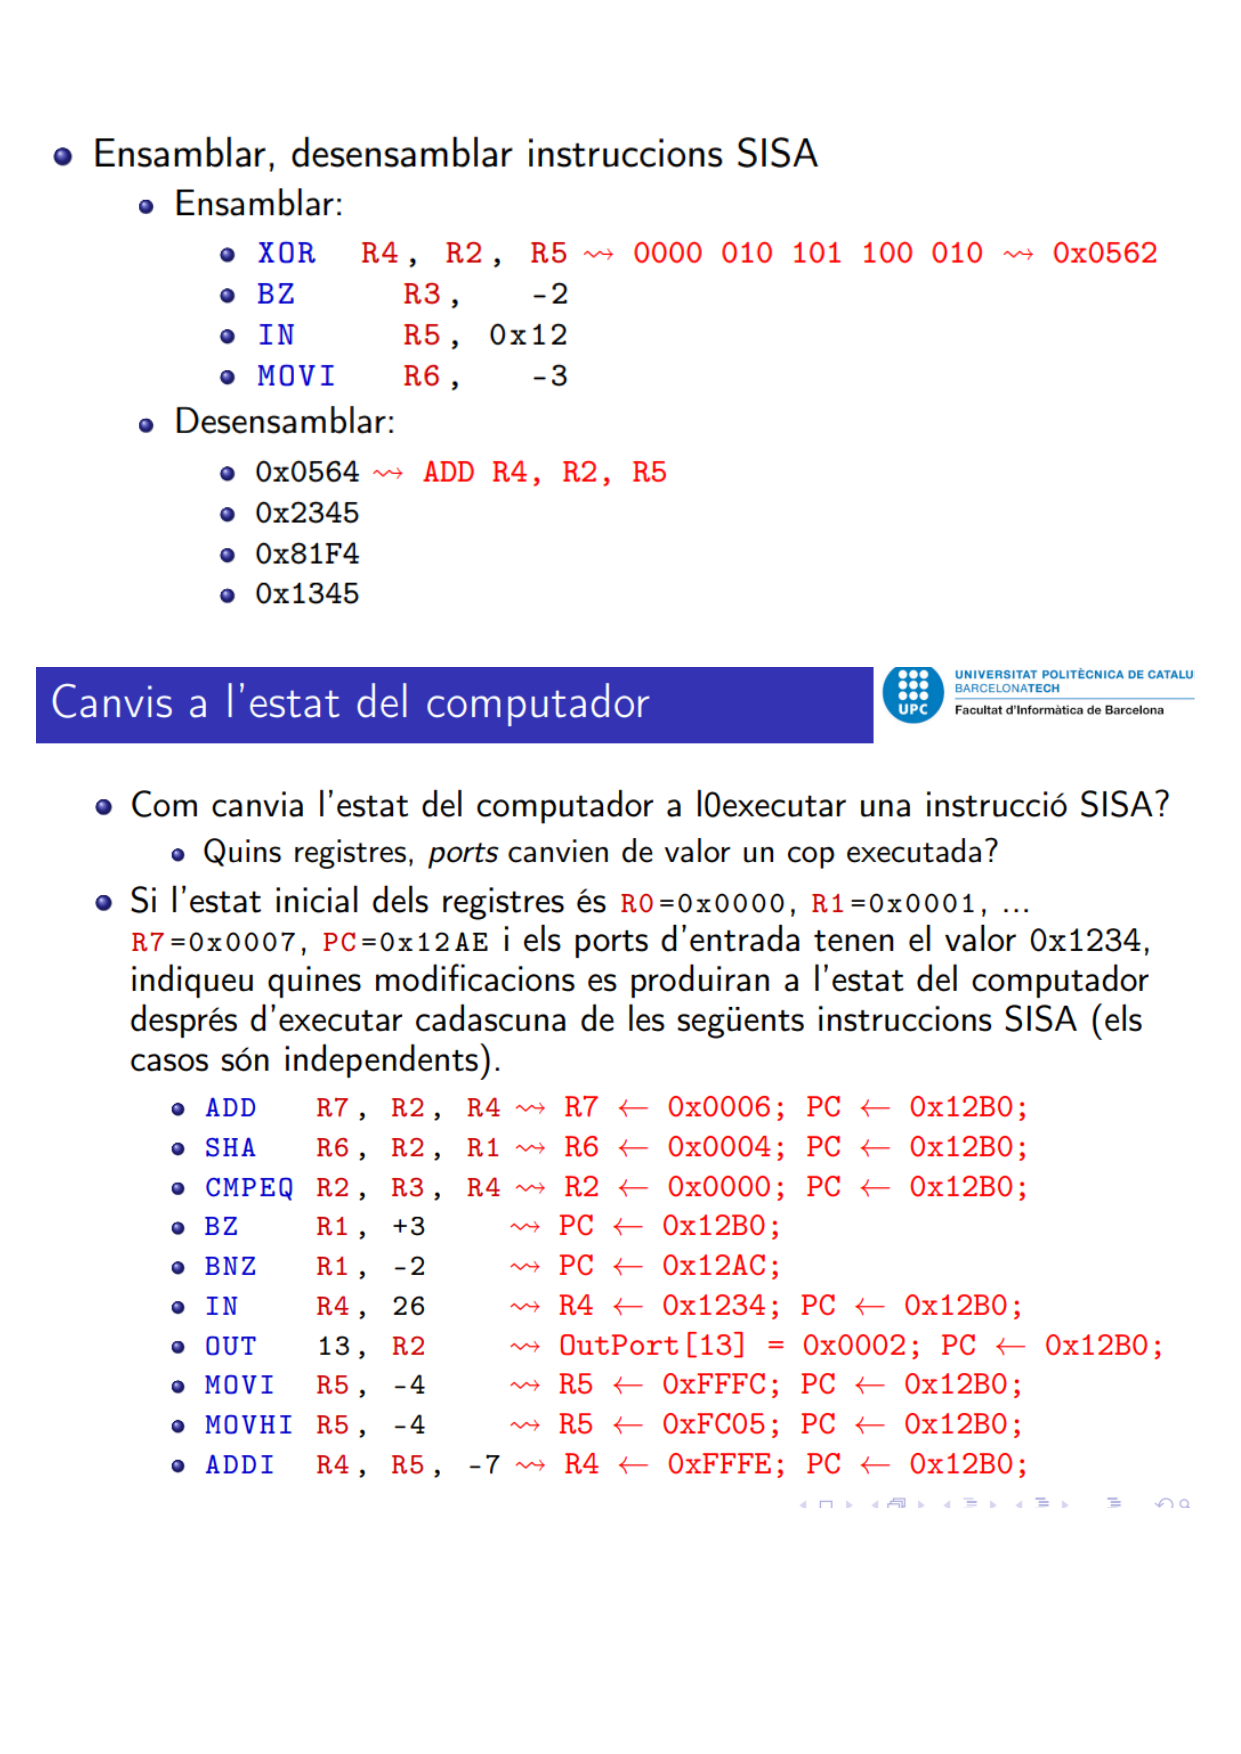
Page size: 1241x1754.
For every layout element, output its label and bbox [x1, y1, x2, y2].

picture [42, 118, 1177, 626]
picture [36, 667, 1195, 1507]
